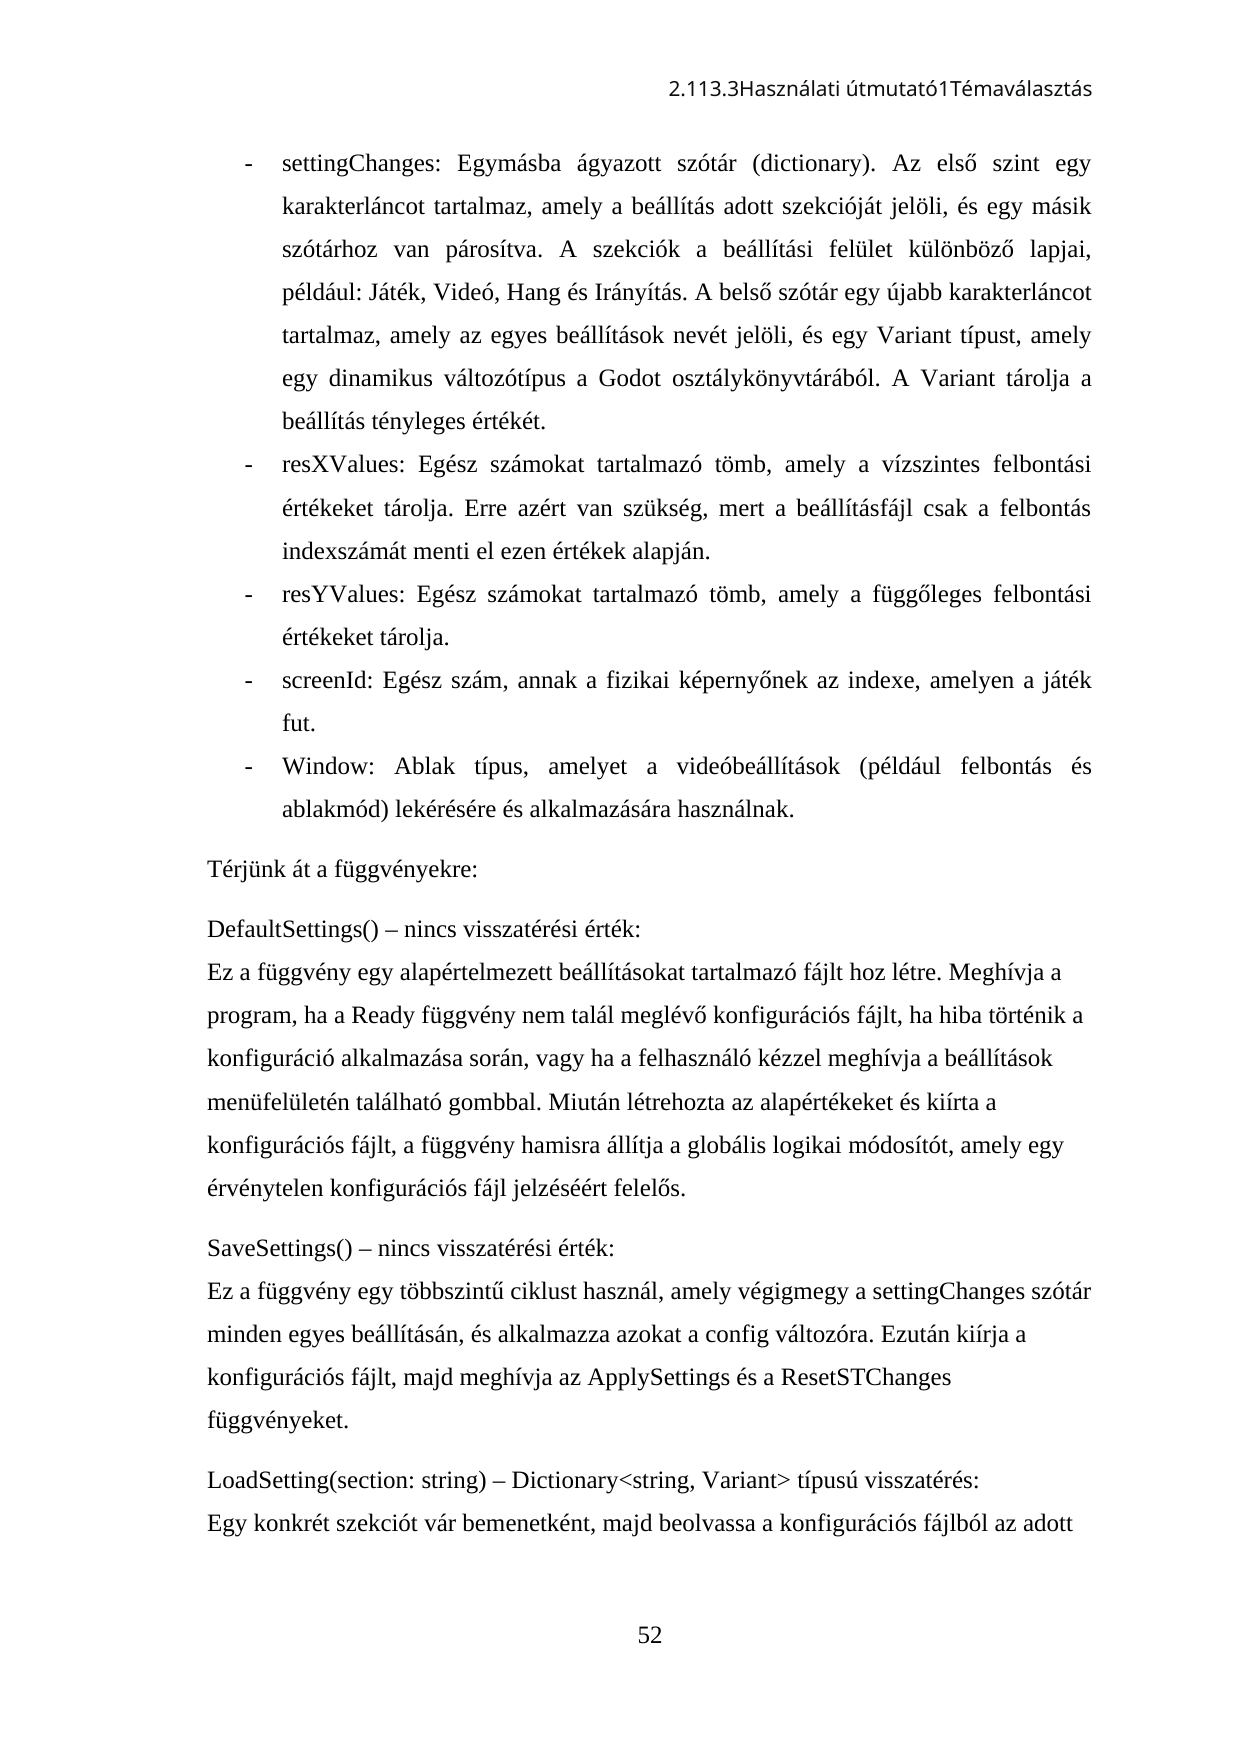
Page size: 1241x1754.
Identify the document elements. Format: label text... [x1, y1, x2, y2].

list Window: Ablak típus, amelyet a videóbeállítások (például felbontás és ablakmód) lekérésére és alkalmazására használnak. [244, 751, 1092, 823]
text DefaultSettings() – nincs visszatérési érték: Ez a függvény egy alapértelmezett beállításokat tartalmazó fájlt hoz létre. Meghívja a program, ha a Ready függvény nem talál meglévő konfigurációs fájlt, ha hiba történik a konfiguráció alkalmazása során, vagy ha a felhasználó kézzel meghívja a beállítások menüfelületén található gombbal. Miután létrehozta az alapértékeket és kiírta a konfigurációs fájlt, a függvény hamisra állítja a globális logikai módosítót, amely egy érvénytelen konfigurációs fájl jelzéséért felelős. [207, 914, 1092, 1202]
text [207, 1465, 1092, 1537]
list settingChanges: Egymásba ágyazott szótár (dictionary). Az első szint egy karakterláncot tartalmaz, amely a beállítás adott szekcióját jelöli, és egy másik szótárhoz van párosítva. A szekciók a beállítási felület különböző lapjai, például: Játék, Videó, Hang és Irányítás. A belső szótár egy újabb karakterláncot tartalmaz, amely az egyes beállítások nevét jelöli, és egy Variant típust, amely egy dinamikus változótípus a Godot osztálykönyvtárából. A Variant tárolja a beállítás tényleges értékét. [244, 148, 1092, 435]
list resYValues: Egész számokat tartalmazó tömb, amely a függőleges felbontási értékeket tárolja. [244, 579, 1092, 651]
text SaveSettings() – nincs visszatérési érték: Ez a függvény egy többszintű ciklust használ, amely végigmegy a settingChanges szótár minden egyes beállításán, és alkalmazza azokat a config változóra. Ezután kiírja a konfigurációs fájlt, majd meghívja az ApplySettings és a ResetSTChanges függvényeket. [207, 1233, 1092, 1434]
text Térjünk át a függvényekre: [207, 854, 1092, 883]
list screenId: Egész szám, annak a fizikai képernyőnek az indexe, amelyen a játék fut. [244, 665, 1092, 737]
list resXValues: Egész számokat tartalmazó tömb, amely a vízszintes felbontási értékeket tárolja. Erre azért van szükség, mert a beállításfájl csak a felbontás indexszámát menti el ezen értékek alapján. [244, 449, 1092, 564]
